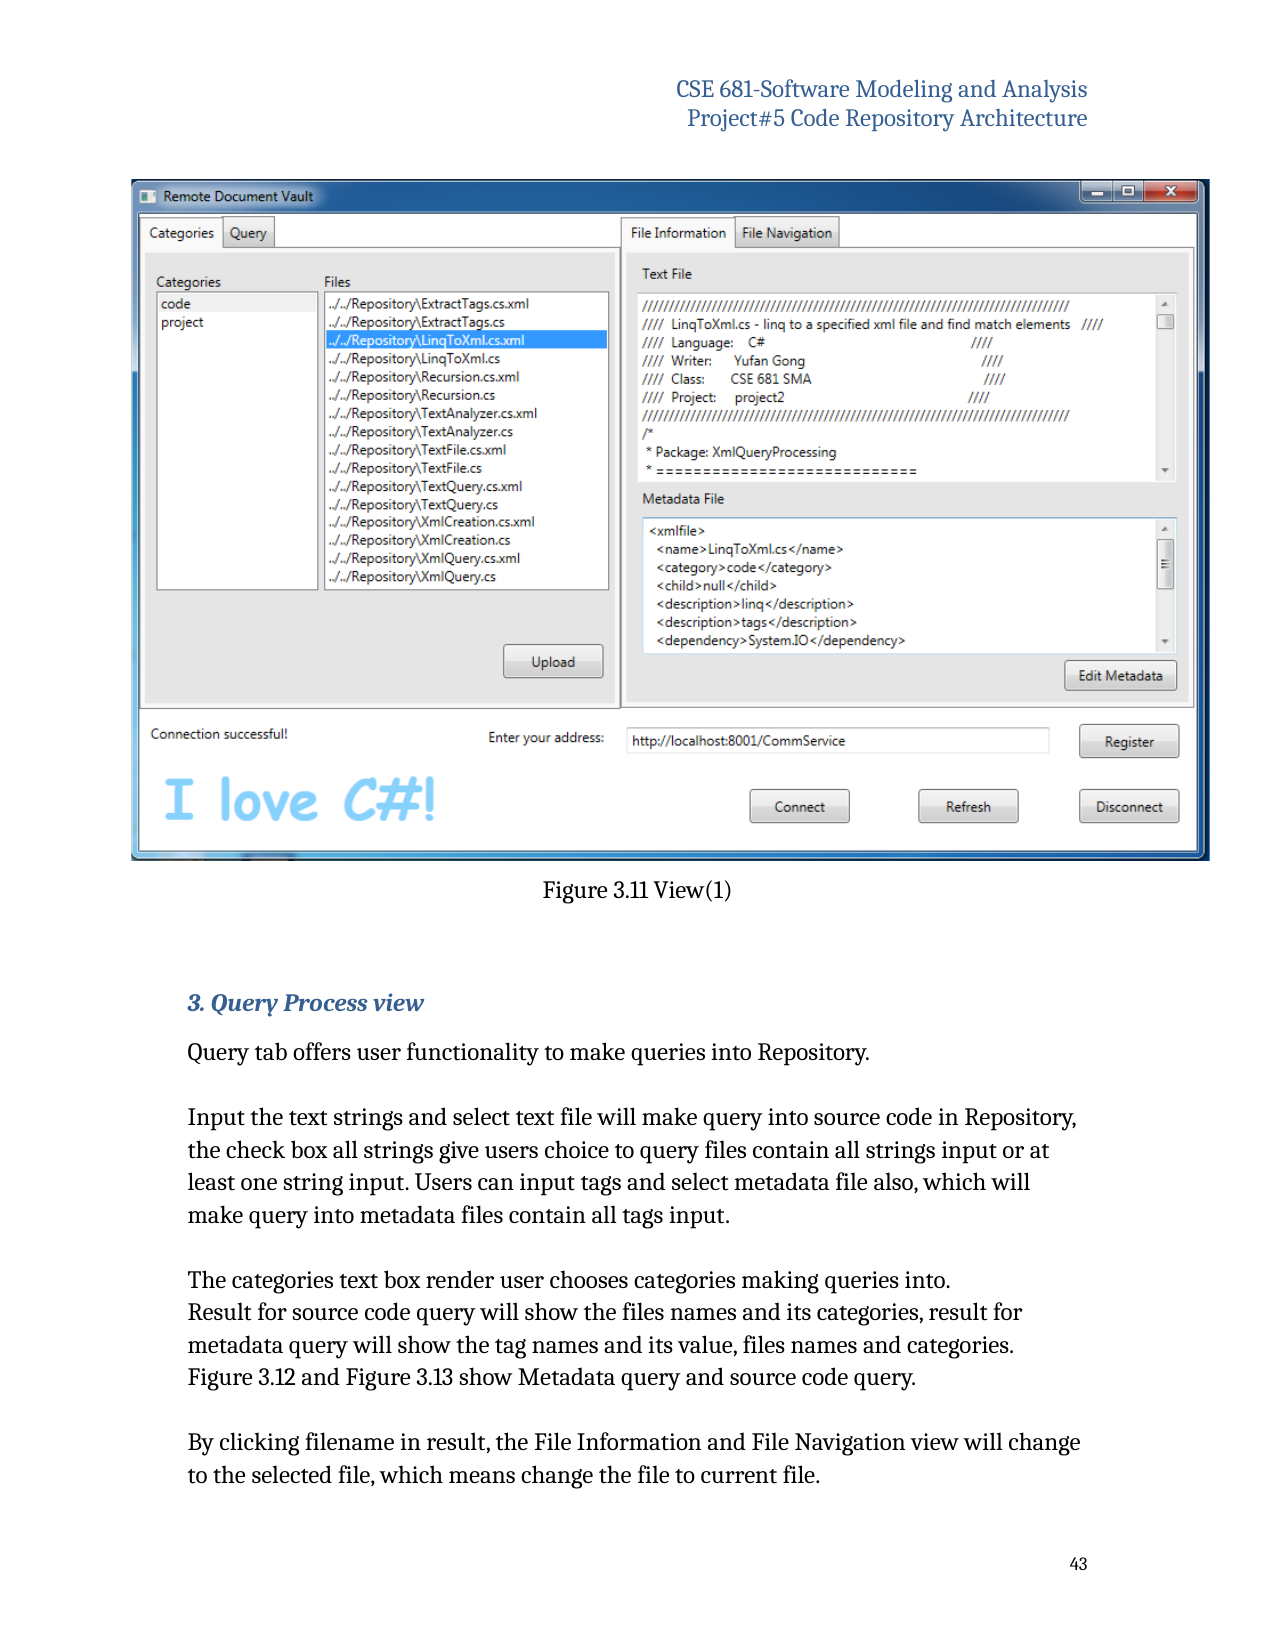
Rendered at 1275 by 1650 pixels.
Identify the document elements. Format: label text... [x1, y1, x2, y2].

text Result for source code query will show the files names and its categories, result for metadata query will show the tag names and its value, files names and categories. [187, 1296, 1087, 1361]
text Figure 3.12 and Figure 3.13 show Metadata query and source code query. [187, 1361, 1087, 1394]
text Figure 3.11 View(1) [187, 874, 1087, 906]
text 3. Query Process view [187, 987, 1087, 1020]
text By clicking filename in result, the File Information and File Navigation view will change to the selected file, which means change the file to current file. [187, 1426, 1087, 1491]
picture [131, 179, 1210, 861]
text The categories text box render user chooses categories making queries into. [187, 1264, 1087, 1296]
text Query tab offers user functionality to make queries into Repository. [187, 1036, 1087, 1069]
text Input the text strings and select text file will make query into source code in Repository, the check box all strings give users choice to query files contain all strings input or at least one string input. Users can input tags and select metadata file also, which will make query into metadata files contain all tags input. [187, 1101, 1087, 1231]
